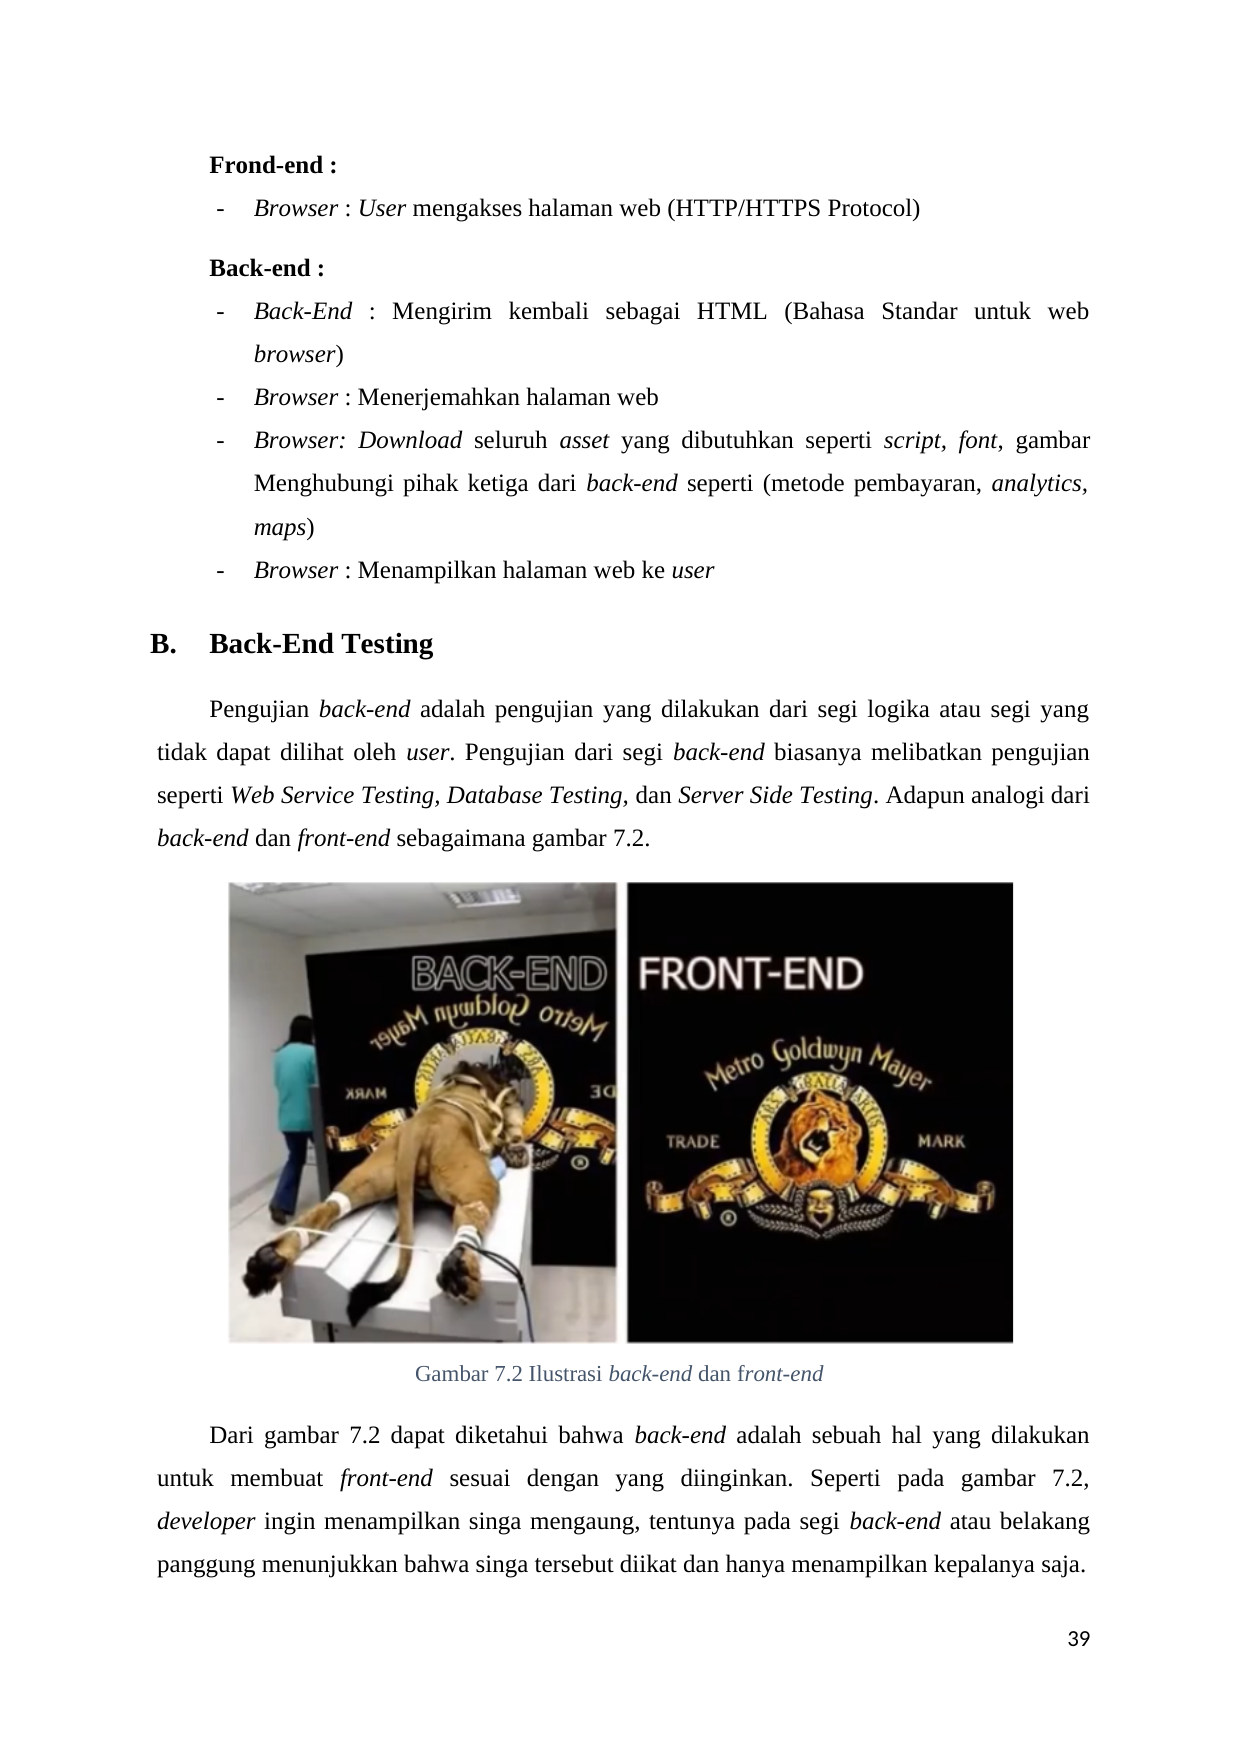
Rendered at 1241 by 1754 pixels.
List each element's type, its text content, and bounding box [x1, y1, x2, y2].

list Back-End Testing [150, 627, 1090, 660]
text Pengujian back-end adalah pengujian yang dilakukan dari segi logika atau segi yang tidak dapat dilihat oleh user. Pengujian dari segi back-end biasanya melibatkan pengujian seperti Web Service Testing, Database Testing, dan Server Side Testing. Adapun analogi dari back-end dan front-end sebagaimana gambar 7.2. [157, 694, 1090, 852]
text Frond-end : [157, 150, 1090, 179]
text Back-end : [157, 253, 1090, 282]
list Browser: Download seluruh asset yang dibutuhkan seperti script, font, gambar Menghubungi pihak ketiga dari back-end seperti (metode pembayaran, analytics, maps) [216, 425, 1090, 540]
list Browser : Menampilkan halaman web ke user [216, 555, 1090, 583]
text Gambar 7.2 Ilustrasi back-end dan front-end [150, 1360, 1090, 1386]
list Browser : Menerjemahkan halaman web [216, 382, 1090, 411]
text Dari gambar 7.2 dapat diketahui bahwa back-end adalah sebuah hal yang dilakukan untuk membuat front-end sesuai dengan yang diinginkan. Seperti pada gambar 7.2, developer ingin menampilkan singa mengaung, tentunya pada segi back-end atau belakang panggung menunjukkan bahwa singa tersebut diikat dan hanya menampilkan kepalanya saja. [157, 1420, 1090, 1578]
list Browser : User mengakses halaman web (HTTP/HTTPS Protocol) [216, 193, 1090, 222]
picture [227, 882, 1014, 1344]
list Back-End : Mengirim kembali sebagai HTML (Bahasa Standar untuk web browser) [216, 296, 1090, 368]
